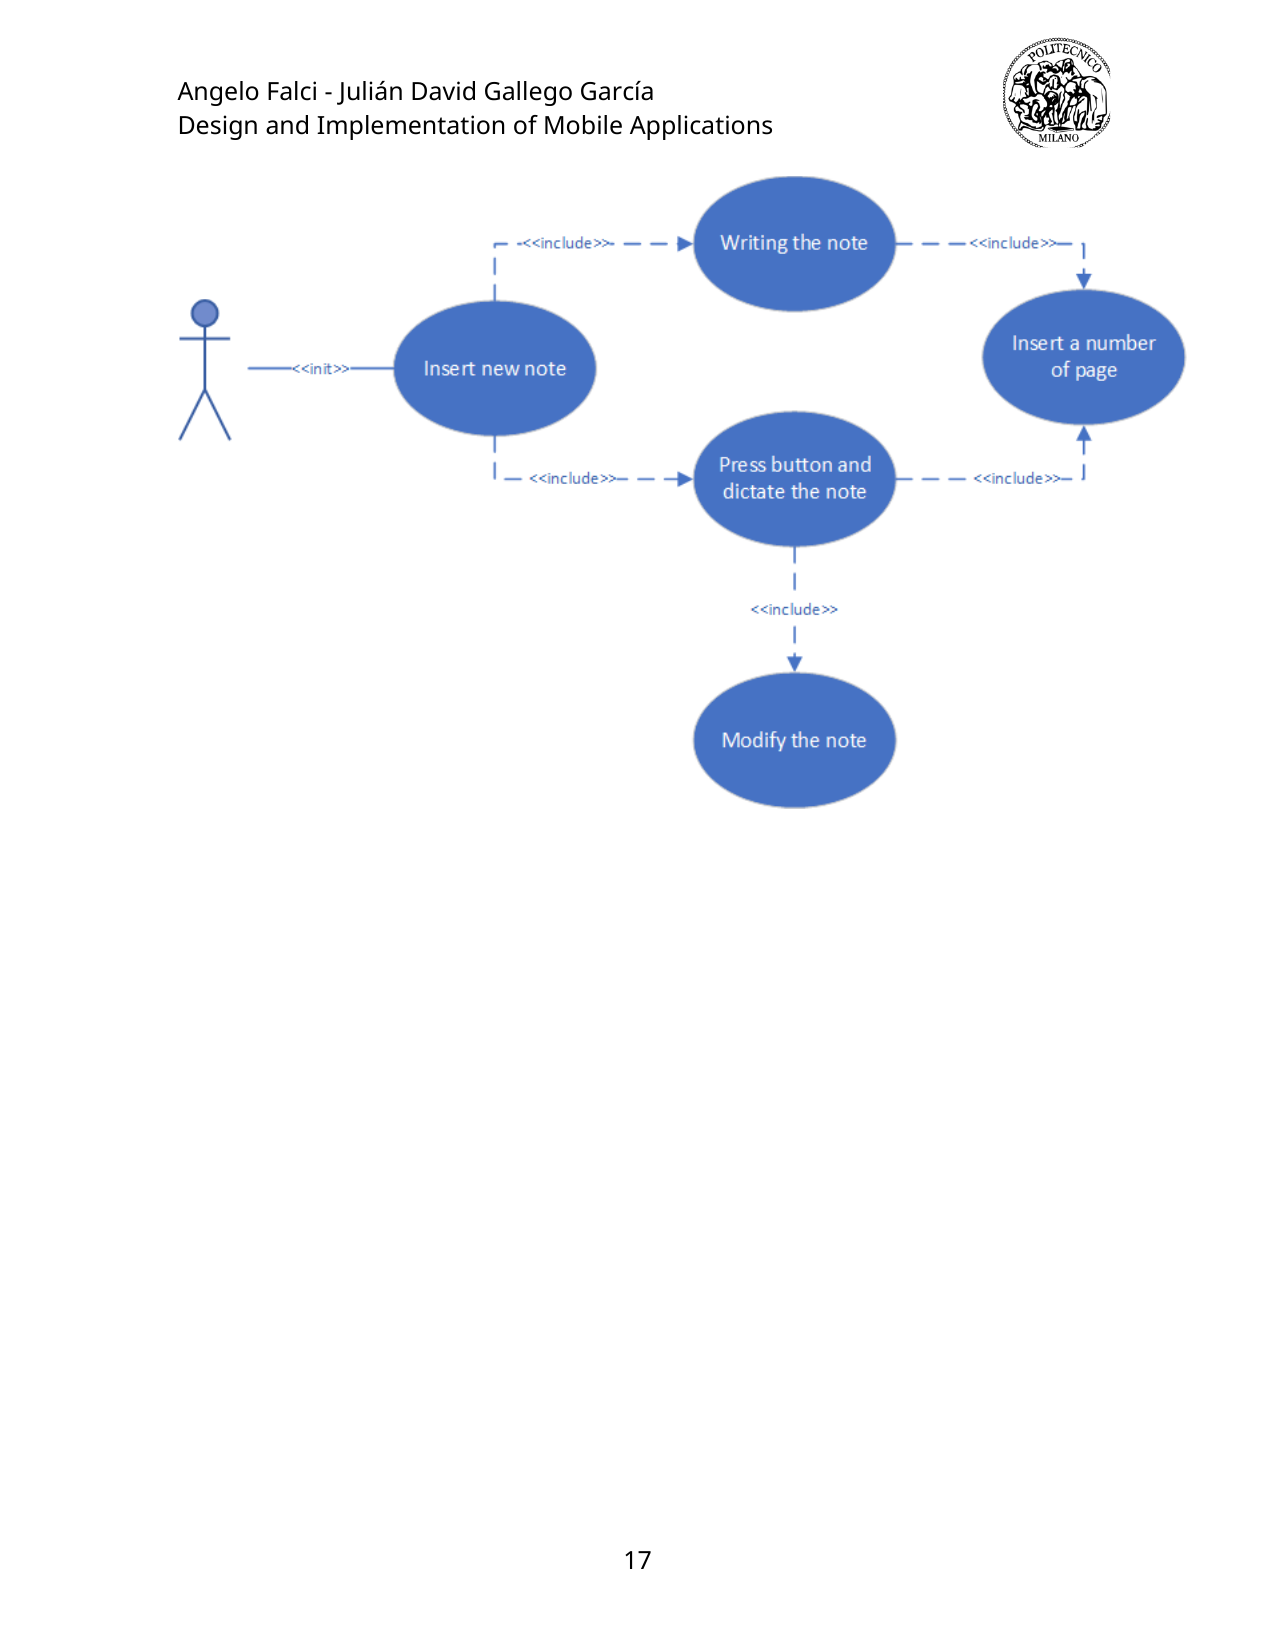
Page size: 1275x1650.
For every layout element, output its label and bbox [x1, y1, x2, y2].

picture [1001, 37, 1110, 146]
picture [177, 176, 1187, 809]
